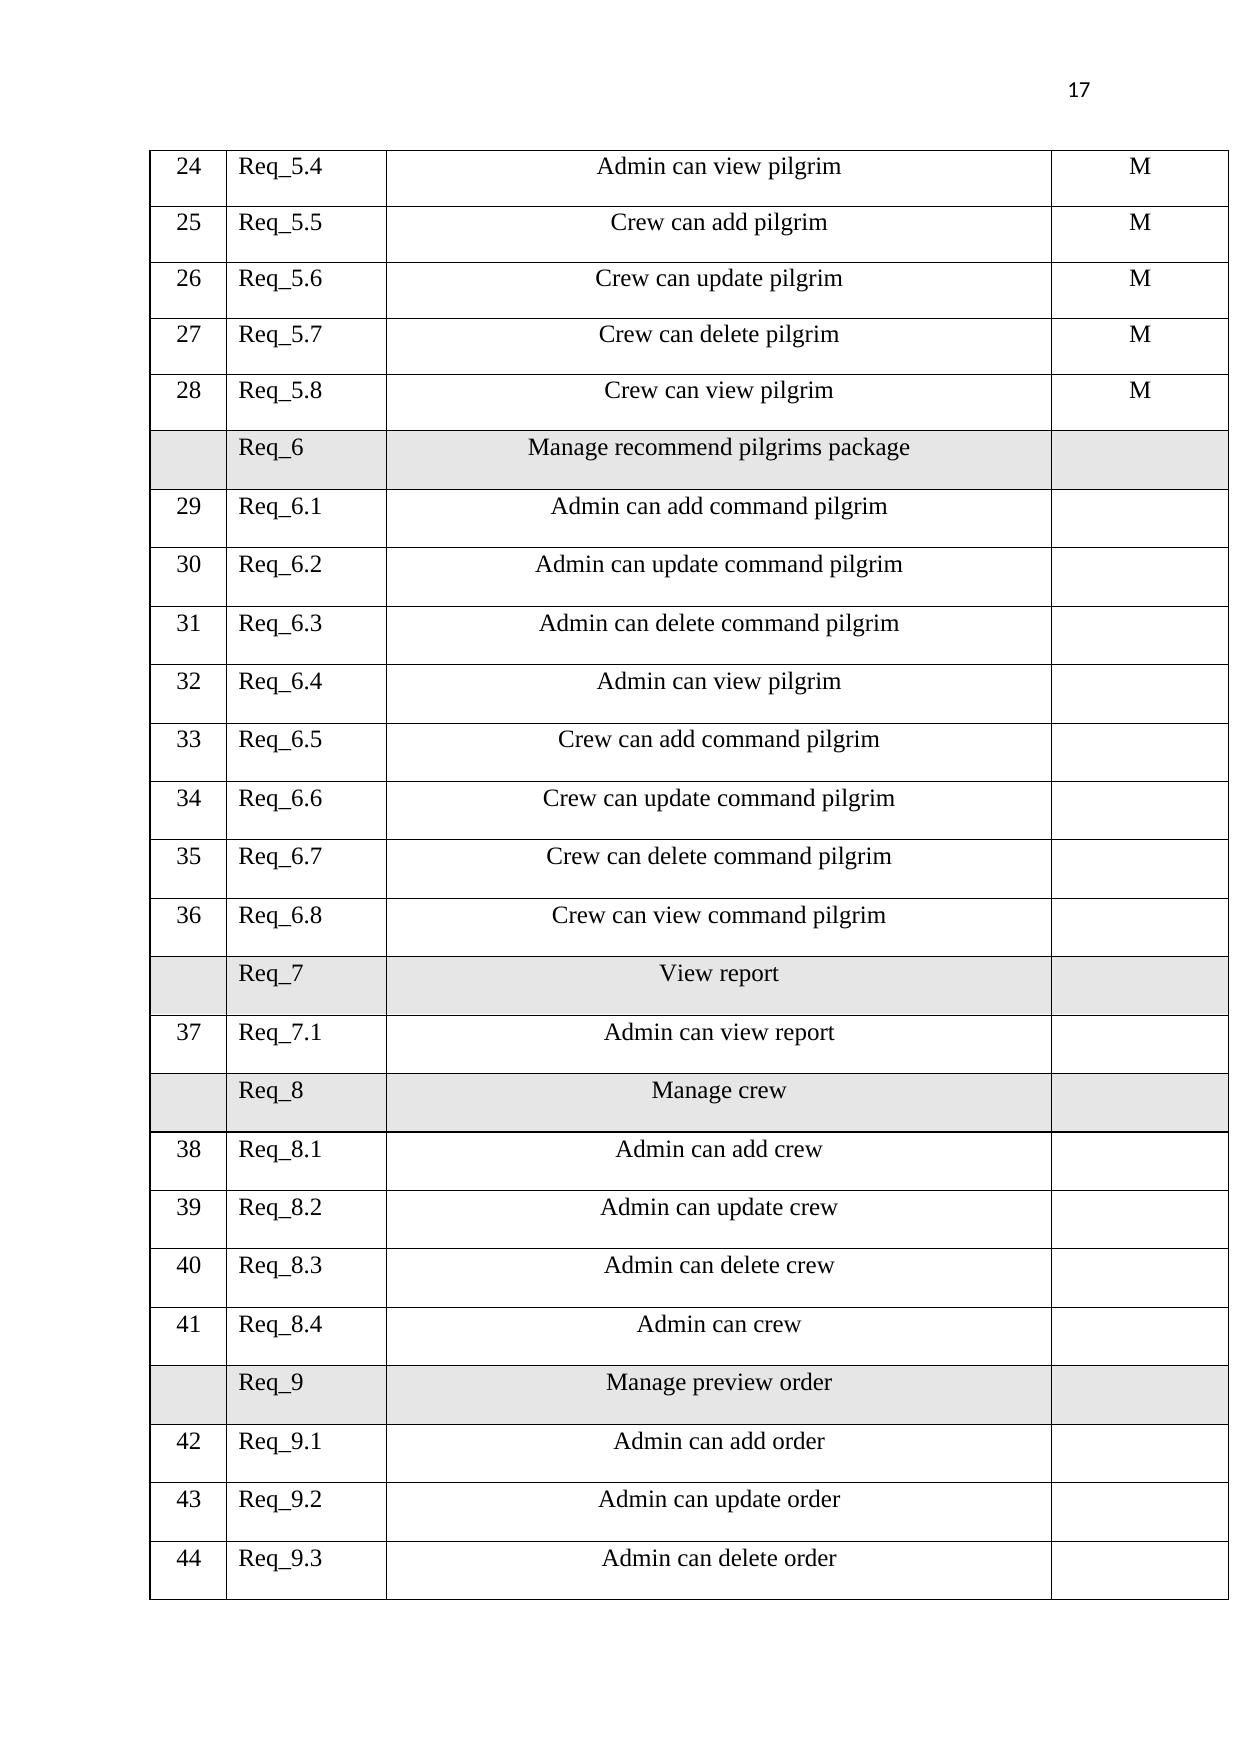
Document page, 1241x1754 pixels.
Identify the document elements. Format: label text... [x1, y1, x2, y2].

table_cell 44 [151, 1542, 226, 1599]
table_cell Req_8.1 [227, 1133, 386, 1190]
table_cell Crew can update command pilgrim [387, 782, 1051, 839]
table_cell [1052, 1483, 1228, 1541]
table_cell [151, 431, 226, 489]
table_cell Admin can add order [387, 1425, 1051, 1482]
table_cell Admin can update command pilgrim [387, 548, 1051, 606]
table_cell Req_9 [227, 1366, 386, 1424]
table_cell 29 [151, 490, 226, 547]
table_cell Admin can add crew [387, 1133, 1051, 1190]
table_cell Req_9.2 [227, 1483, 386, 1541]
table_cell Req_5.7 [227, 319, 386, 374]
table_cell [151, 1366, 226, 1424]
table_cell 43 [151, 1483, 226, 1541]
table_cell Admin can delete order [387, 1542, 1051, 1599]
table_cell Req_6.6 [227, 782, 386, 839]
table_cell 37 [151, 1016, 226, 1073]
table_cell Req_6.3 [227, 607, 386, 664]
table_cell 38 [151, 1133, 226, 1190]
table_cell 34 [151, 782, 226, 839]
table_cell Manage preview order [387, 1366, 1051, 1424]
table_cell [1052, 840, 1228, 898]
table_cell Req_5.6 [227, 263, 386, 318]
table_cell Crew can view command pilgrim [387, 899, 1051, 956]
table_cell 27 [151, 319, 226, 374]
table_cell [1052, 1425, 1228, 1482]
table_cell Req_6.5 [227, 724, 386, 781]
table_cell 24 [151, 151, 226, 206]
table_cell Admin can delete crew [387, 1249, 1051, 1307]
table_cell 42 [151, 1425, 226, 1482]
table_cell Req_6.1 [227, 490, 386, 547]
table_cell 25 [151, 207, 226, 262]
table_cell View report [387, 957, 1051, 1014]
table_cell 33 [151, 724, 226, 781]
table_cell Req_8 [227, 1074, 386, 1131]
table_cell Manage recommend pilgrims package [387, 431, 1051, 489]
table_cell Req_5.4 [227, 151, 386, 206]
table_cell Req_9.1 [227, 1425, 386, 1482]
table_cell [1052, 1016, 1228, 1073]
table_cell 40 [151, 1249, 226, 1307]
table_cell Req_8.4 [227, 1308, 386, 1365]
table_cell [1052, 431, 1228, 489]
table_cell [1052, 1133, 1228, 1190]
table_cell [1052, 899, 1228, 956]
table_cell 39 [151, 1191, 226, 1248]
table_cell [1052, 724, 1228, 781]
table_cell M [1052, 319, 1228, 374]
table_cell Admin can view pilgrim [387, 665, 1051, 722]
table_cell 41 [151, 1308, 226, 1365]
table_cell Req_7 [227, 957, 386, 1014]
table_cell 36 [151, 899, 226, 956]
table_cell Crew can add pilgrim [387, 207, 1051, 262]
table_cell Req_7.1 [227, 1016, 386, 1073]
table_cell [151, 1074, 226, 1131]
table_cell [1052, 1249, 1228, 1307]
table_cell M [1052, 375, 1228, 430]
table_cell [1052, 490, 1228, 547]
table_cell Admin can view pilgrim [387, 151, 1051, 206]
table_cell 28 [151, 375, 226, 430]
table_cell [1052, 665, 1228, 722]
table_cell Crew can add command pilgrim [387, 724, 1051, 781]
table_cell [151, 957, 226, 1014]
table_cell [1052, 957, 1228, 1014]
table_cell Req_5.8 [227, 375, 386, 430]
table_cell Admin can view report [387, 1016, 1051, 1073]
table_cell [1052, 1366, 1228, 1424]
table_cell [1052, 1542, 1228, 1599]
table_cell Req_5.5 [227, 207, 386, 262]
table_cell 31 [151, 607, 226, 664]
table_cell 30 [151, 548, 226, 606]
table_cell Req_6 [227, 431, 386, 489]
table_cell [1052, 1074, 1228, 1131]
table_cell 35 [151, 840, 226, 898]
table_cell Admin can update order [387, 1483, 1051, 1541]
table_cell Req_6.8 [227, 899, 386, 956]
table_cell Manage crew [387, 1074, 1051, 1131]
table_cell Req_6.7 [227, 840, 386, 898]
table_cell Crew can update pilgrim [387, 263, 1051, 318]
table_cell Admin can add command pilgrim [387, 490, 1051, 547]
table_cell Crew can view pilgrim [387, 375, 1051, 430]
table_cell Crew can delete pilgrim [387, 319, 1051, 374]
table_cell Admin can delete command pilgrim [387, 607, 1051, 664]
table_cell 32 [151, 665, 226, 722]
table_cell [1052, 548, 1228, 606]
table_cell 26 [151, 263, 226, 318]
table_cell M [1052, 263, 1228, 318]
table_cell Req_8.2 [227, 1191, 386, 1248]
table_cell [1052, 607, 1228, 664]
table_cell M [1052, 151, 1228, 206]
table_cell Admin can update crew [387, 1191, 1051, 1248]
table_cell Req_6.4 [227, 665, 386, 722]
table_cell M [1052, 207, 1228, 262]
table_cell Admin can crew [387, 1308, 1051, 1365]
table_cell Req_8.3 [227, 1249, 386, 1307]
table_cell Req_9.3 [227, 1542, 386, 1599]
table_cell [1052, 1191, 1228, 1248]
table_cell Req_6.2 [227, 548, 386, 606]
table_cell [1052, 782, 1228, 839]
table_cell Crew can delete command pilgrim [387, 840, 1051, 898]
table_cell [1052, 1308, 1228, 1365]
